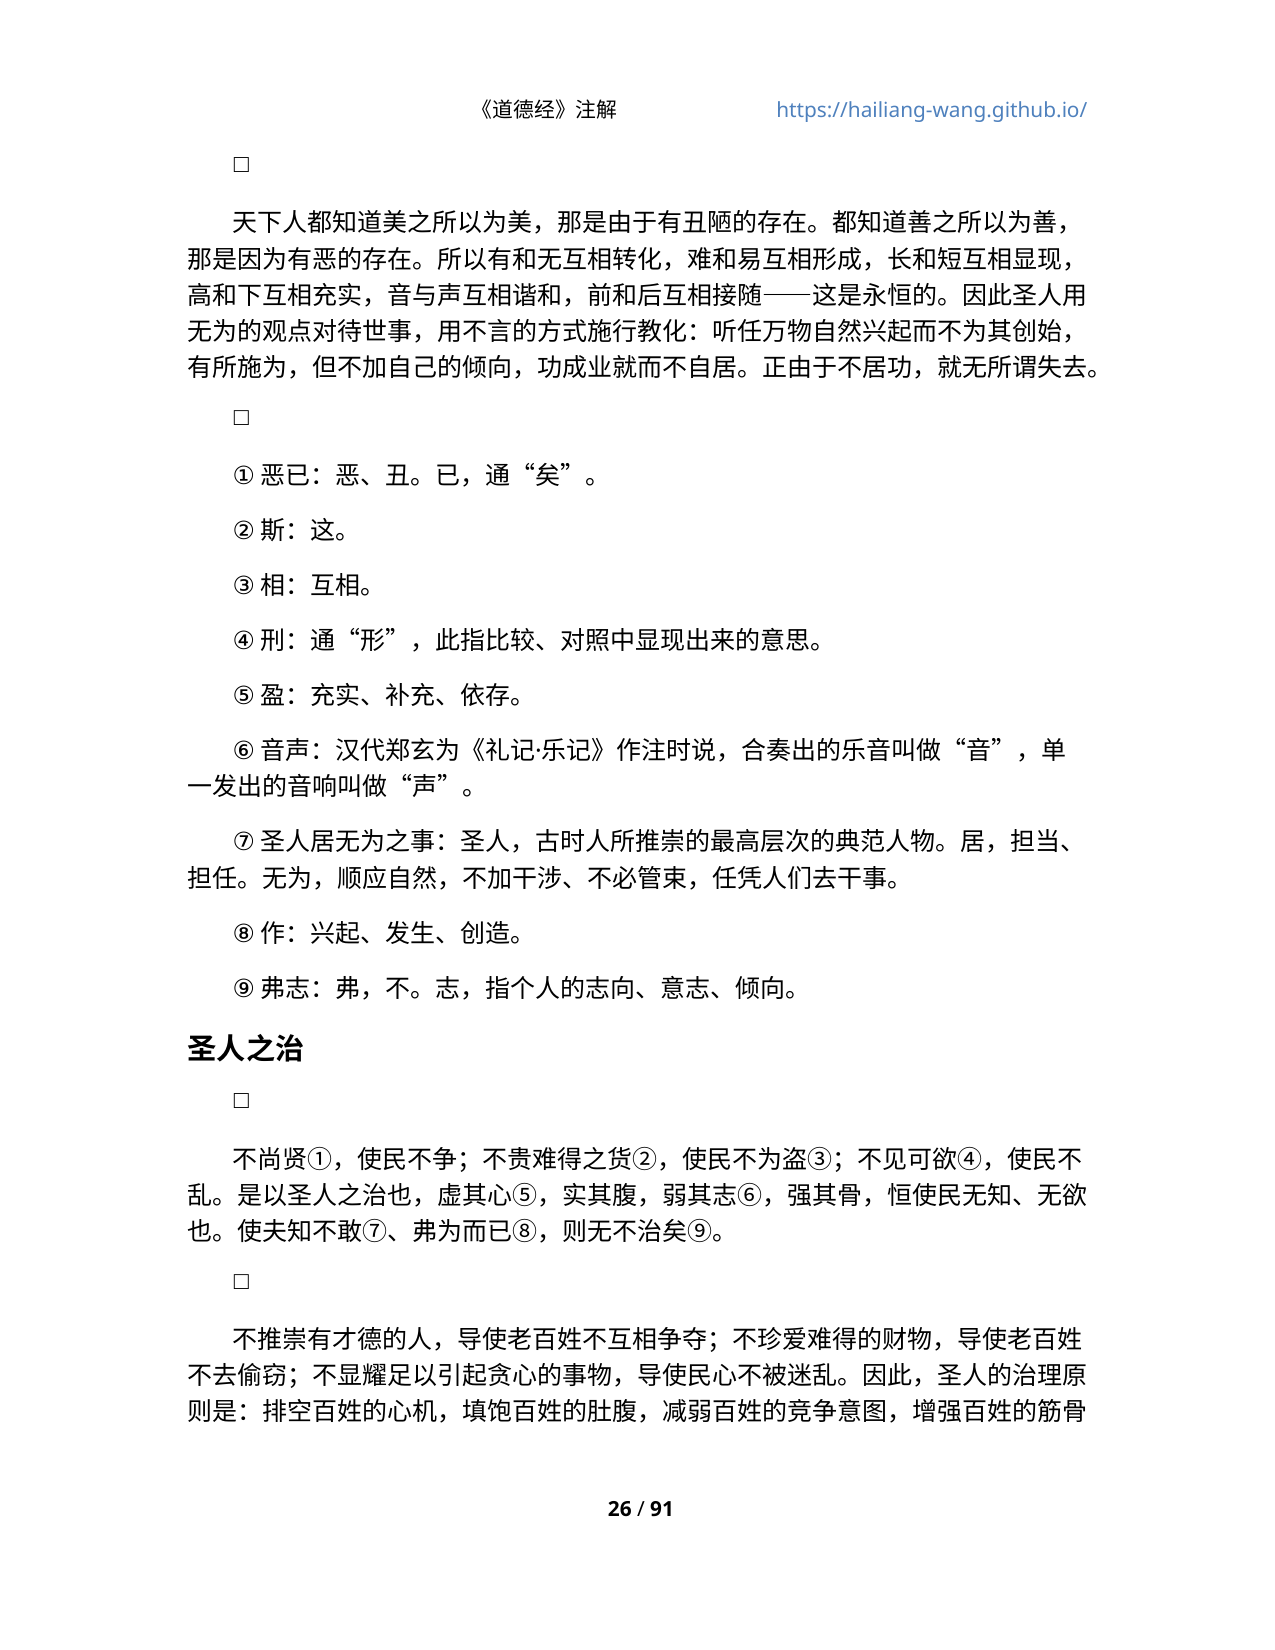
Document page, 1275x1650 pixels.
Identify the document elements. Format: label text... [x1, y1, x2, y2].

text ⑥音声：汉代郑玄为《礼记·乐记》作注时说，合奏出的乐音叫做“音”，单一发出的音响叫做“声”。 [187, 731, 1087, 803]
text ⑨弗志：弗，不。志，指个人的志向、意志、倾向。 [187, 968, 1087, 1004]
text ⑦圣人居无为之事：圣人，古时人所推崇的最高层次的典范人物。居，担当、担任。无为，顺应自然，不加干涉、不必管束，任凭人们去干事。 [187, 822, 1087, 894]
text ⑤盈：充实、补充、依存。 [187, 676, 1087, 712]
text ④刑：通“形”，此指比较、对照中显现出来的意思。 [187, 621, 1087, 657]
subtitle 圣人之治 [187, 1025, 1087, 1067]
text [187, 1319, 1087, 1428]
text 不尚贤①，使民不争；不贵难得之货②，使民不为盗③；不见可欲④，使民不乱。是以圣人之治也，虚其心⑤，实其腹，弱其志⑥，强其骨，恒使民无知、无欲也。使夫知不敢⑦、弗为而已⑧，则无不治矣⑨。 [187, 1139, 1087, 1248]
text ②斯：这。 [187, 511, 1087, 547]
text ⑧作：兴起、发生、创造。 [187, 913, 1087, 949]
text ③相：互相。 [187, 566, 1087, 602]
text ①恶已：恶、丑。已，通“矣”。 [187, 456, 1087, 492]
text 天下人都知道美之所以为美，那是由于有丑陋的存在。都知道善之所以为善，那是因为有恶的存在。所以有和无互相转化，难和易互相形成，长和短互相显现，高和下互相充实，音与声互相谐和，前和后互相接随——这是永恒的。因此圣人用无为的观点对待世事，用不言的方式施行教化：听任万物自然兴起而不为其创始，有所施为，但不加自己的倾向，功成业就而不自居。正由于不居功，就无所谓失去。 [187, 203, 1087, 384]
